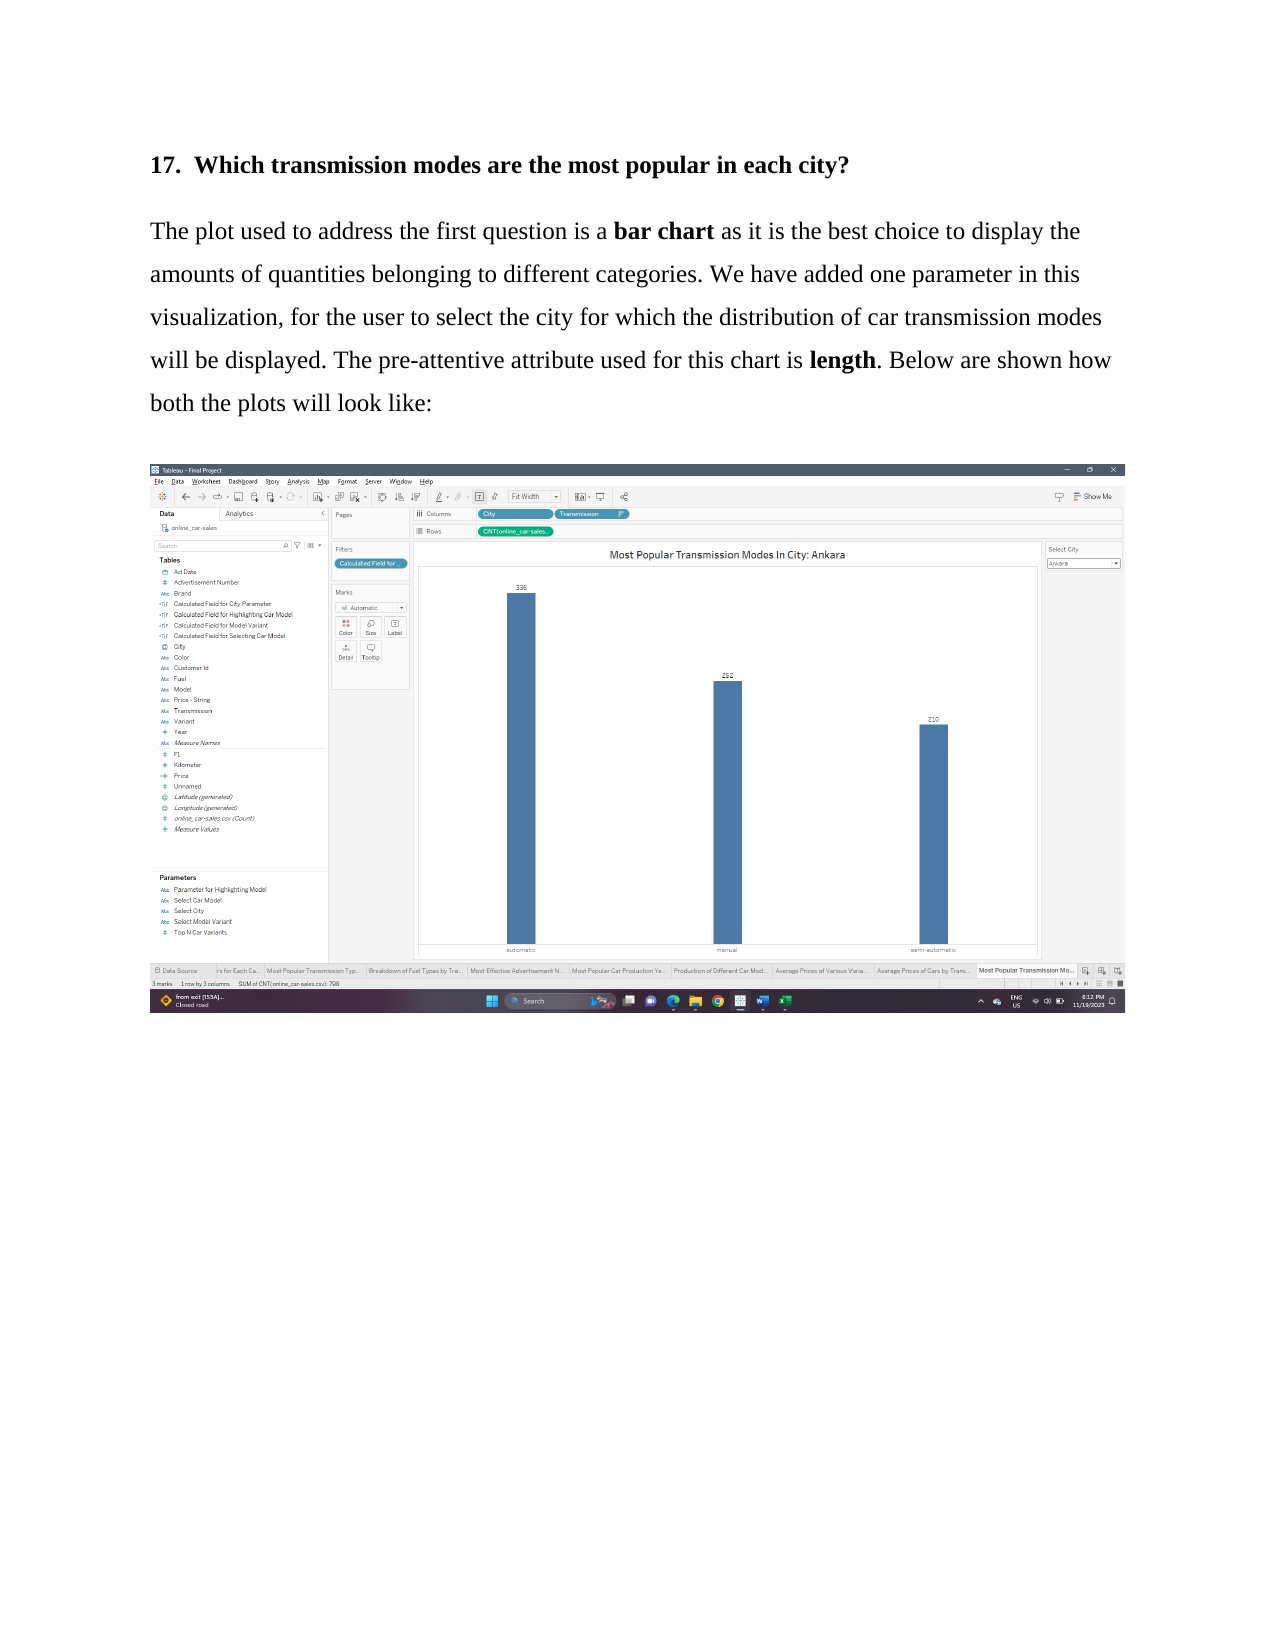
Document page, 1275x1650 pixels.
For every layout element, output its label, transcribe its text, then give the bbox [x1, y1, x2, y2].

list Which transmission modes are the most popular in each city? [150, 150, 1125, 179]
picture [150, 464, 1125, 1013]
text The plot used to address the first question is a bar chart as it is the best choice to display the amounts of quantities belonging to different categories. We have added one parameter in this visualization, for the user to select the city for which the distribution of car transmission modes will be displayed. The pre-attentive attribute used for this chart is length. Below are shown how both the plots will look like: [150, 216, 1125, 417]
